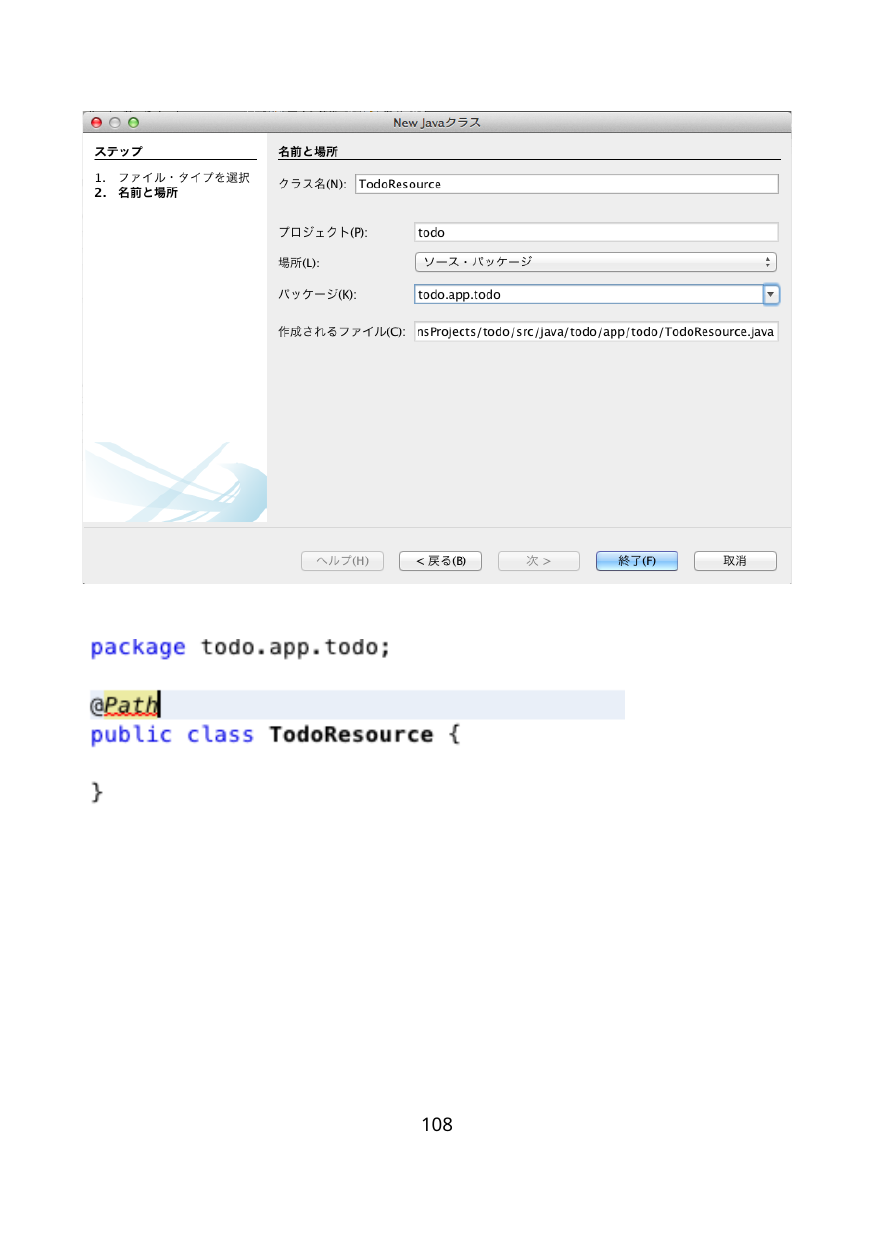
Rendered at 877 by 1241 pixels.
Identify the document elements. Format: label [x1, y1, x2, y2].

picture [82, 639, 625, 835]
picture [82, 111, 792, 584]
